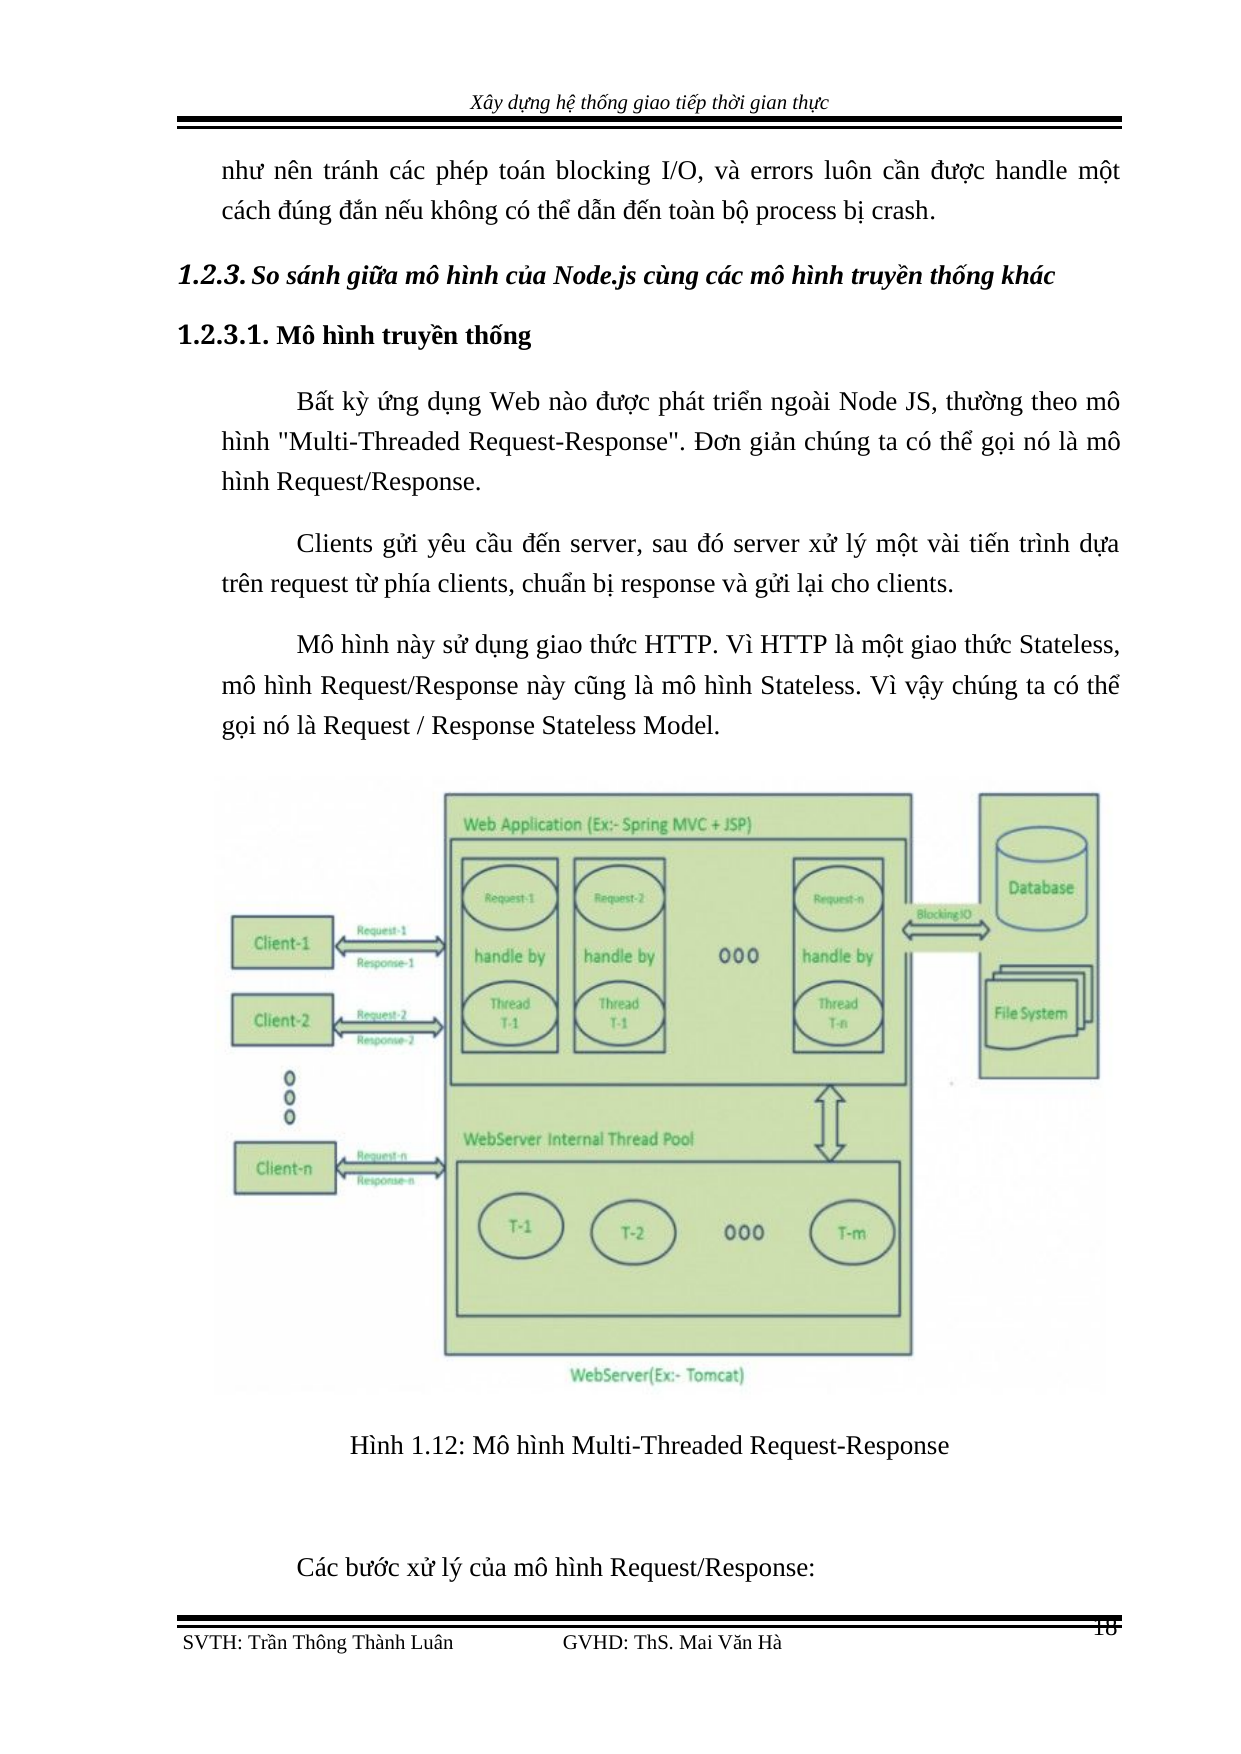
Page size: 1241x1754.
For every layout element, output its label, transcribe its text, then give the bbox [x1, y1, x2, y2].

text Hình 1.12: Mô hình Multi-Threaded Request-Response [177, 1429, 1122, 1460]
text Mô hình này sử dụng giao thức HTTP. Vì HTTP là một giao thức Stateless, mô hình Request/Response này cũng là mô hình Stateless. Vì vậy chúng ta có thể gọi nó là Request / Response Stateless Model. [221, 628, 1122, 740]
text Bất kỳ ứng dụng Web nào được phát triển ngoài Node JS, thường theo mô hình "Multi-Threaded Request-Response". Đơn giản chúng ta có thể gọi nó là mô hình Request/Response. [221, 384, 1122, 497]
picture [214, 770, 1129, 1400]
subtitle Mô hình truyền thống [177, 316, 1122, 353]
text Clients gửi yêu cầu đến server, sau đó server xử lý một vài tiến trình dựa trên request từ phía clients, chuẩn bị response và gửi lại cho clients. [221, 527, 1122, 598]
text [221, 154, 1122, 225]
text Các bước xử lý của mô hình Request/Response: [221, 1551, 1122, 1582]
subtitle So sánh giữa mô hình của Node.js cùng các mô hình truyền thống khác [177, 255, 1122, 292]
